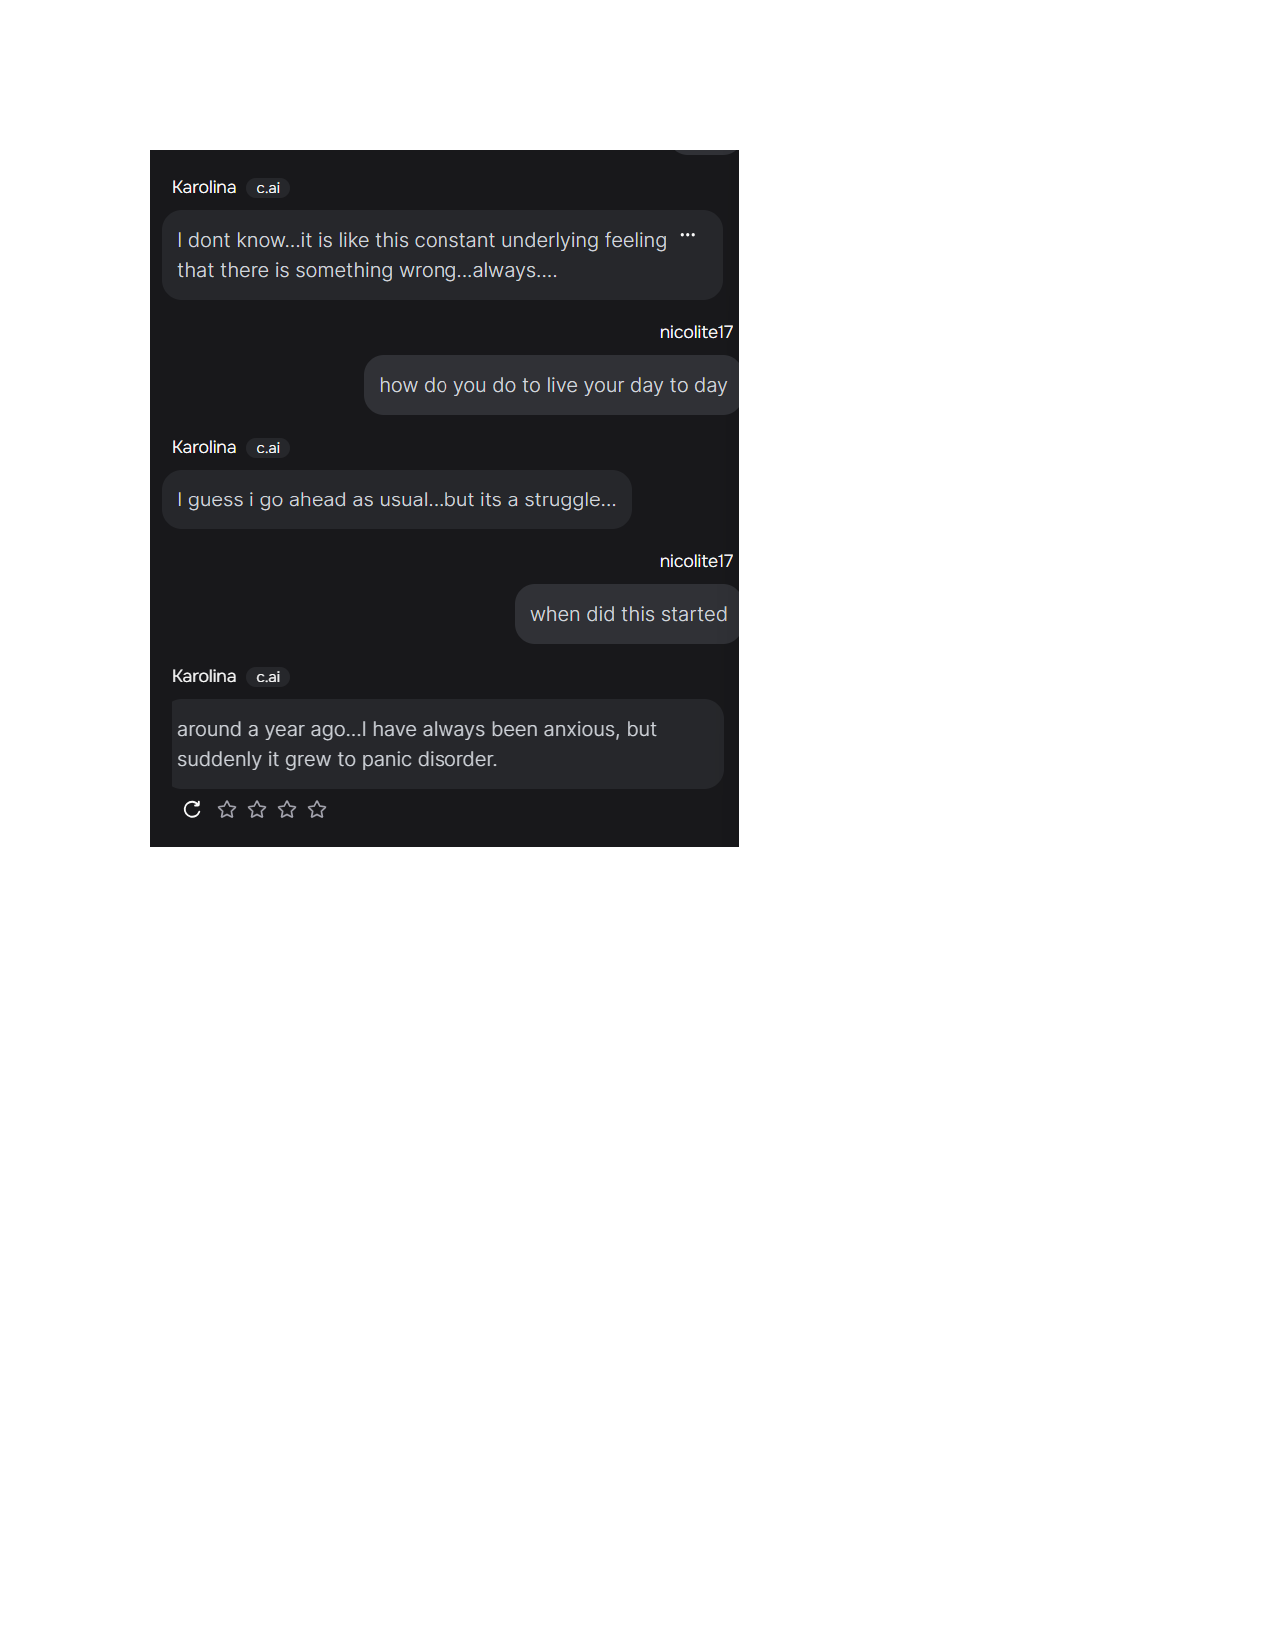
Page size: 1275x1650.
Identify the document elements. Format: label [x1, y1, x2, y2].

picture [150, 150, 739, 847]
